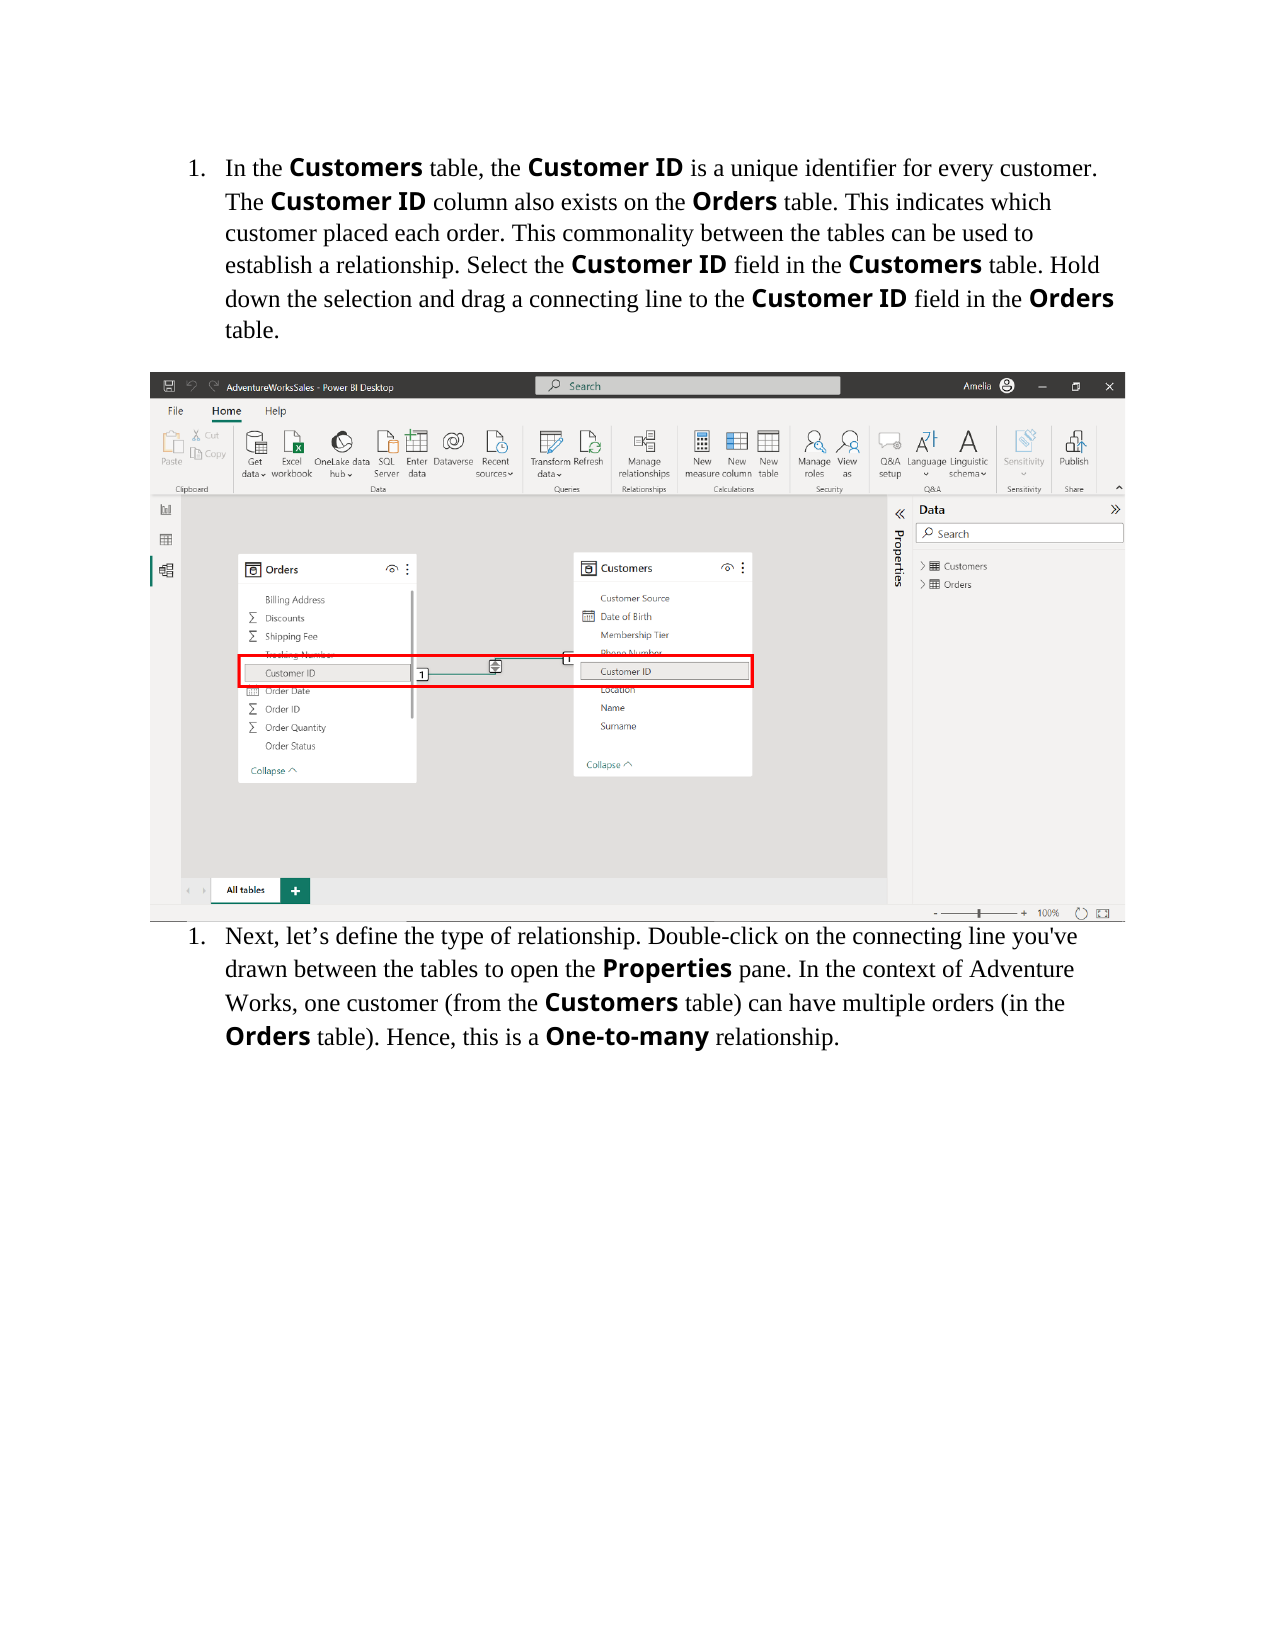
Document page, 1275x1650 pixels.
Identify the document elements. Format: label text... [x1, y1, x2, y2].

list Next, let’s define the type of relationship. Double-click on the connecting line you've drawn between the tables to open the Properties pane. In the context of Adventure Works, one customer (from the Customers table) can have multiple orders (in the Orders table). Hence, this is a One-to-many relationship. [187, 922, 1125, 1052]
list In the Customers table, the Customer ID is a unique identifier for every customer. The Customer ID column also exists on the Orders table. This indicates which customer placed each order. This commonality between the tables can be used to establish a relationship. Select the Customer ID field in the Customers table. Hold down the selection and drag a connecting line to the Customer ID field in the Orders table. [187, 150, 1125, 344]
picture [150, 372, 1125, 922]
